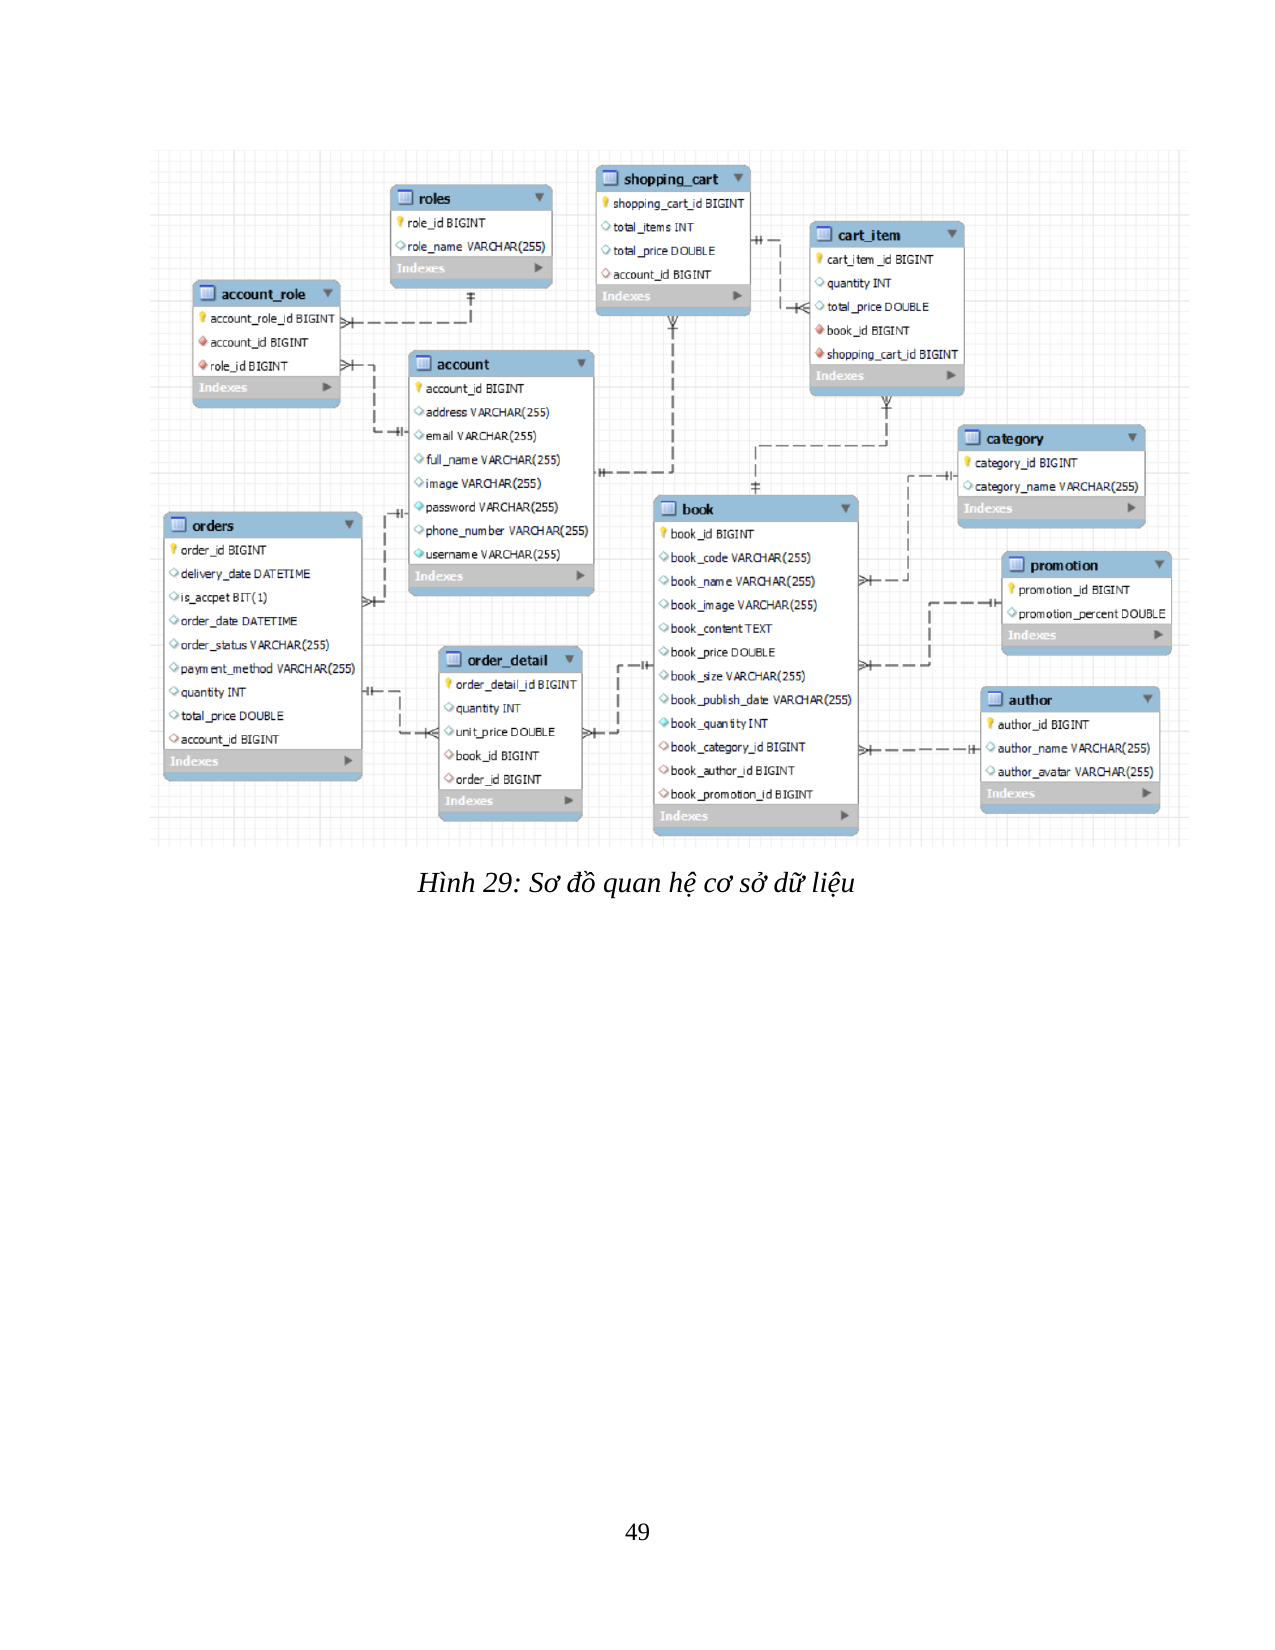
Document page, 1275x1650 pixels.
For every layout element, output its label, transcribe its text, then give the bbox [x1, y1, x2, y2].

picture [150, 150, 1190, 847]
text Hình 29: Sơ đồ quan hệ cơ sở dữ liệu [150, 865, 1125, 899]
